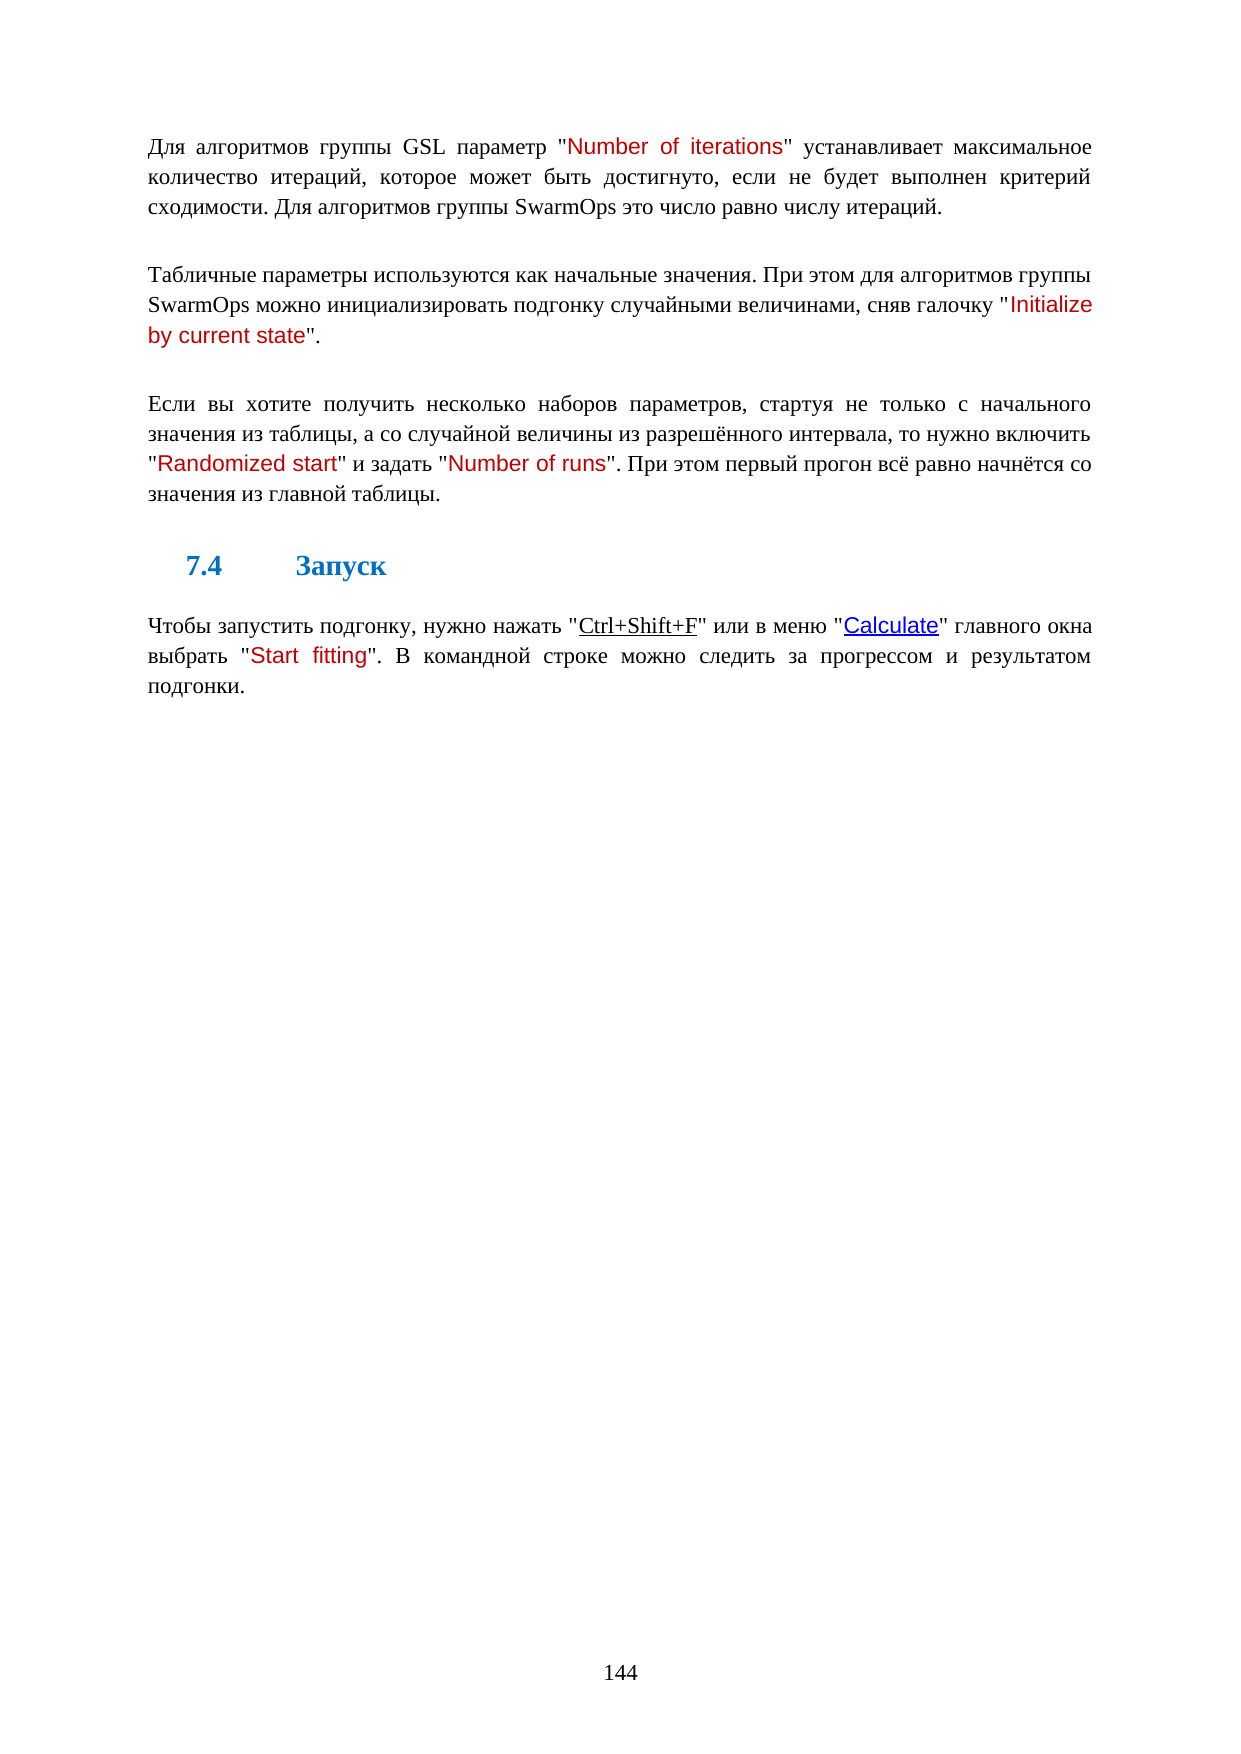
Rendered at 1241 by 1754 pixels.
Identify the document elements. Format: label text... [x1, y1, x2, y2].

subtitle Запуск [155, 548, 1093, 582]
text Табличные параметры используются как начальные значения. При этом для алгоритмов группы SwarmOps можно инициализировать подгонку случайными величинами, сняв галочку "Initialize by current state". [148, 261, 1093, 348]
text Если вы хотите получить несколько наборов параметров, стартуя не только с начального значения из таблицы, а со случайной величины из разрешённого интервала, то нужно включить "Randomized start" и задать "Number of runs". При этом первый прогон всё равно начнётся со значения из главной таблицы. [148, 389, 1093, 507]
text Чтобы запустить подгонку, нужно нажать "Ctrl+Shift+F" или в меню "Calculate" главного окна выбрать "Start fitting". В командной строке можно следить за прогрессом и результатом подгонки. [148, 612, 1093, 698]
text Для алгоритмов группы GSL параметр "Number of iterations" устанавливает максимальное количество итераций, которое может быть достигнуто, если не будет выполнен критерий сходимости. Для алгоритмов группы SwarmOps это число равно числу итераций. [148, 133, 1093, 220]
